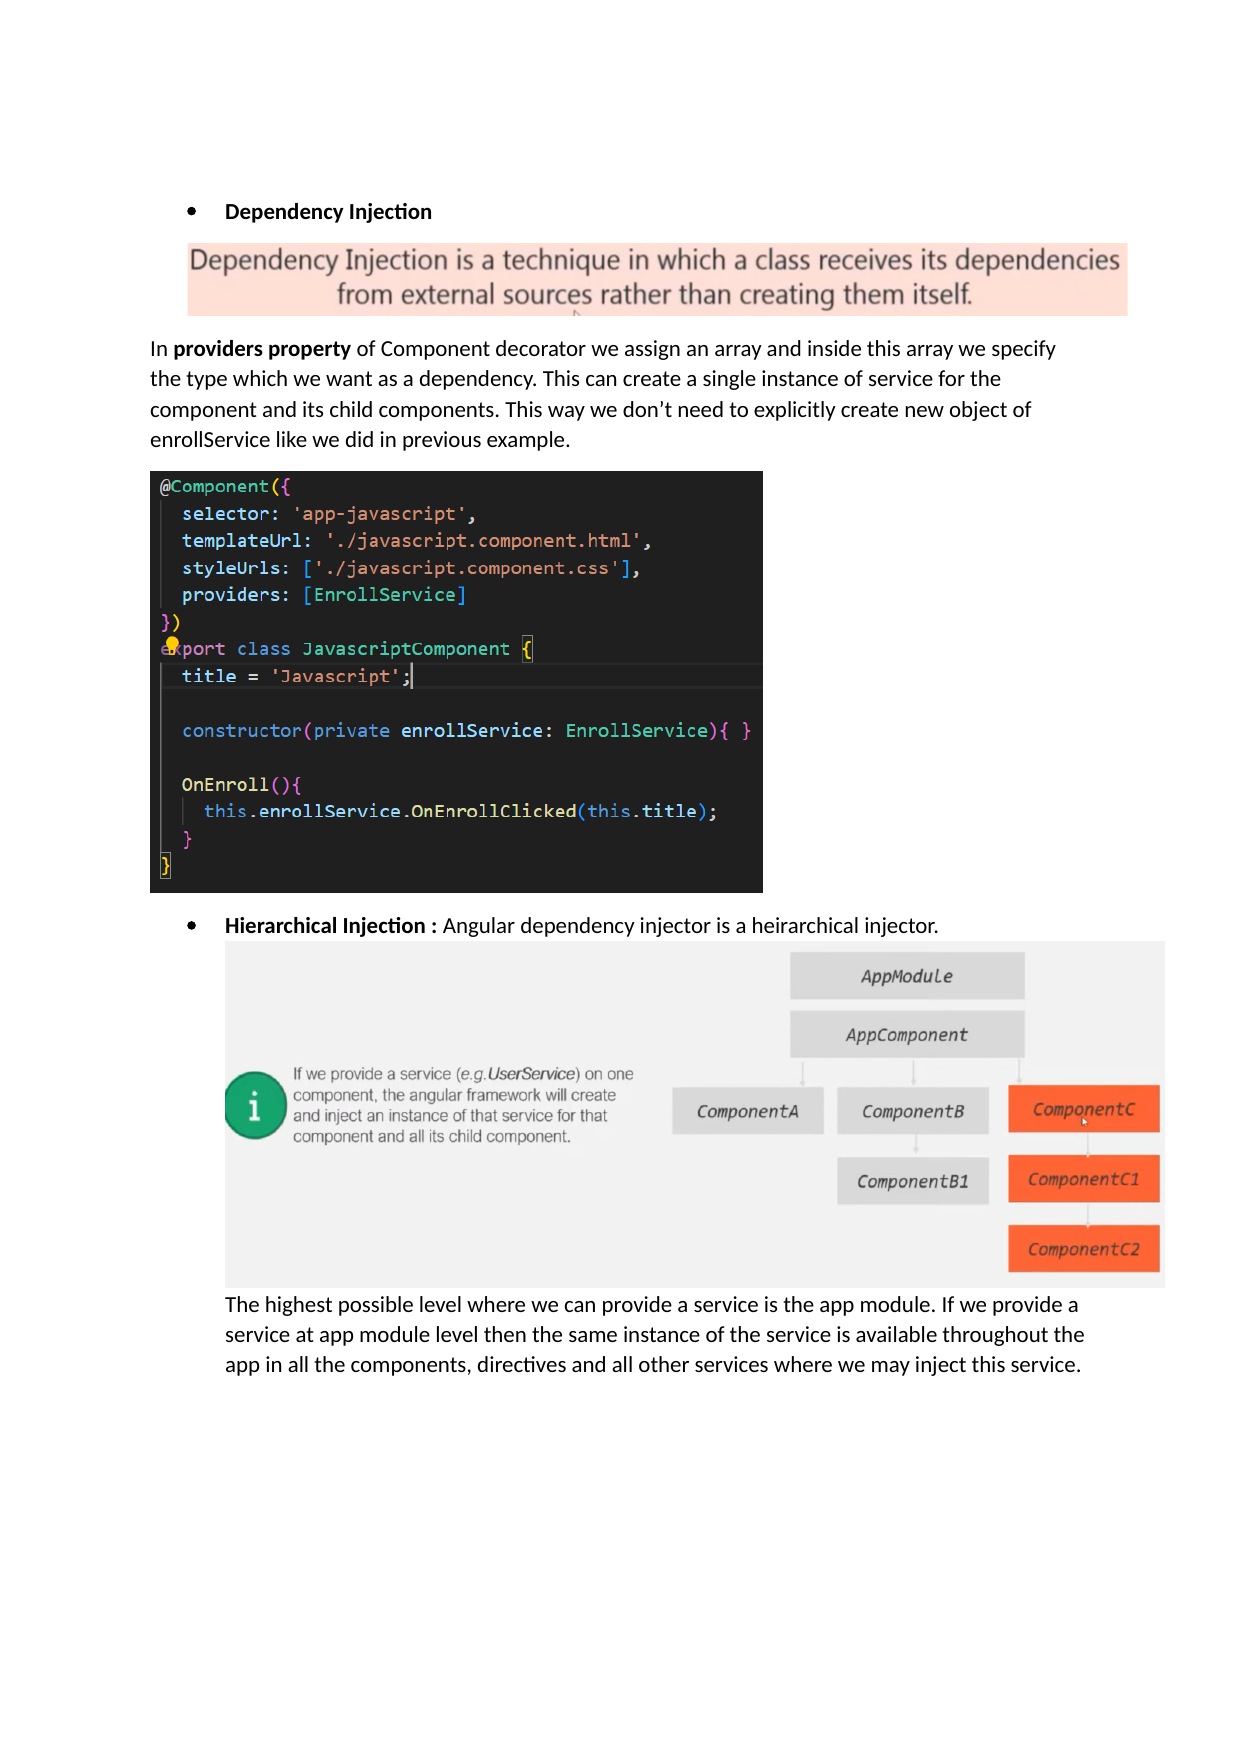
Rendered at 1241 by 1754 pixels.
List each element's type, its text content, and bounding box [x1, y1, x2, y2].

picture [150, 471, 763, 893]
text In providers property of Component decorator we assign an array and inside this array we specify the type which we want as a dependency. This can create a single instance of service for the component and its child components. This way we don’t need to explicitly create new object of enrollService like we did in previous example. [150, 334, 1090, 453]
picture [187, 243, 1128, 316]
picture [225, 941, 1166, 1288]
list Dependency Injection [187, 197, 1090, 225]
